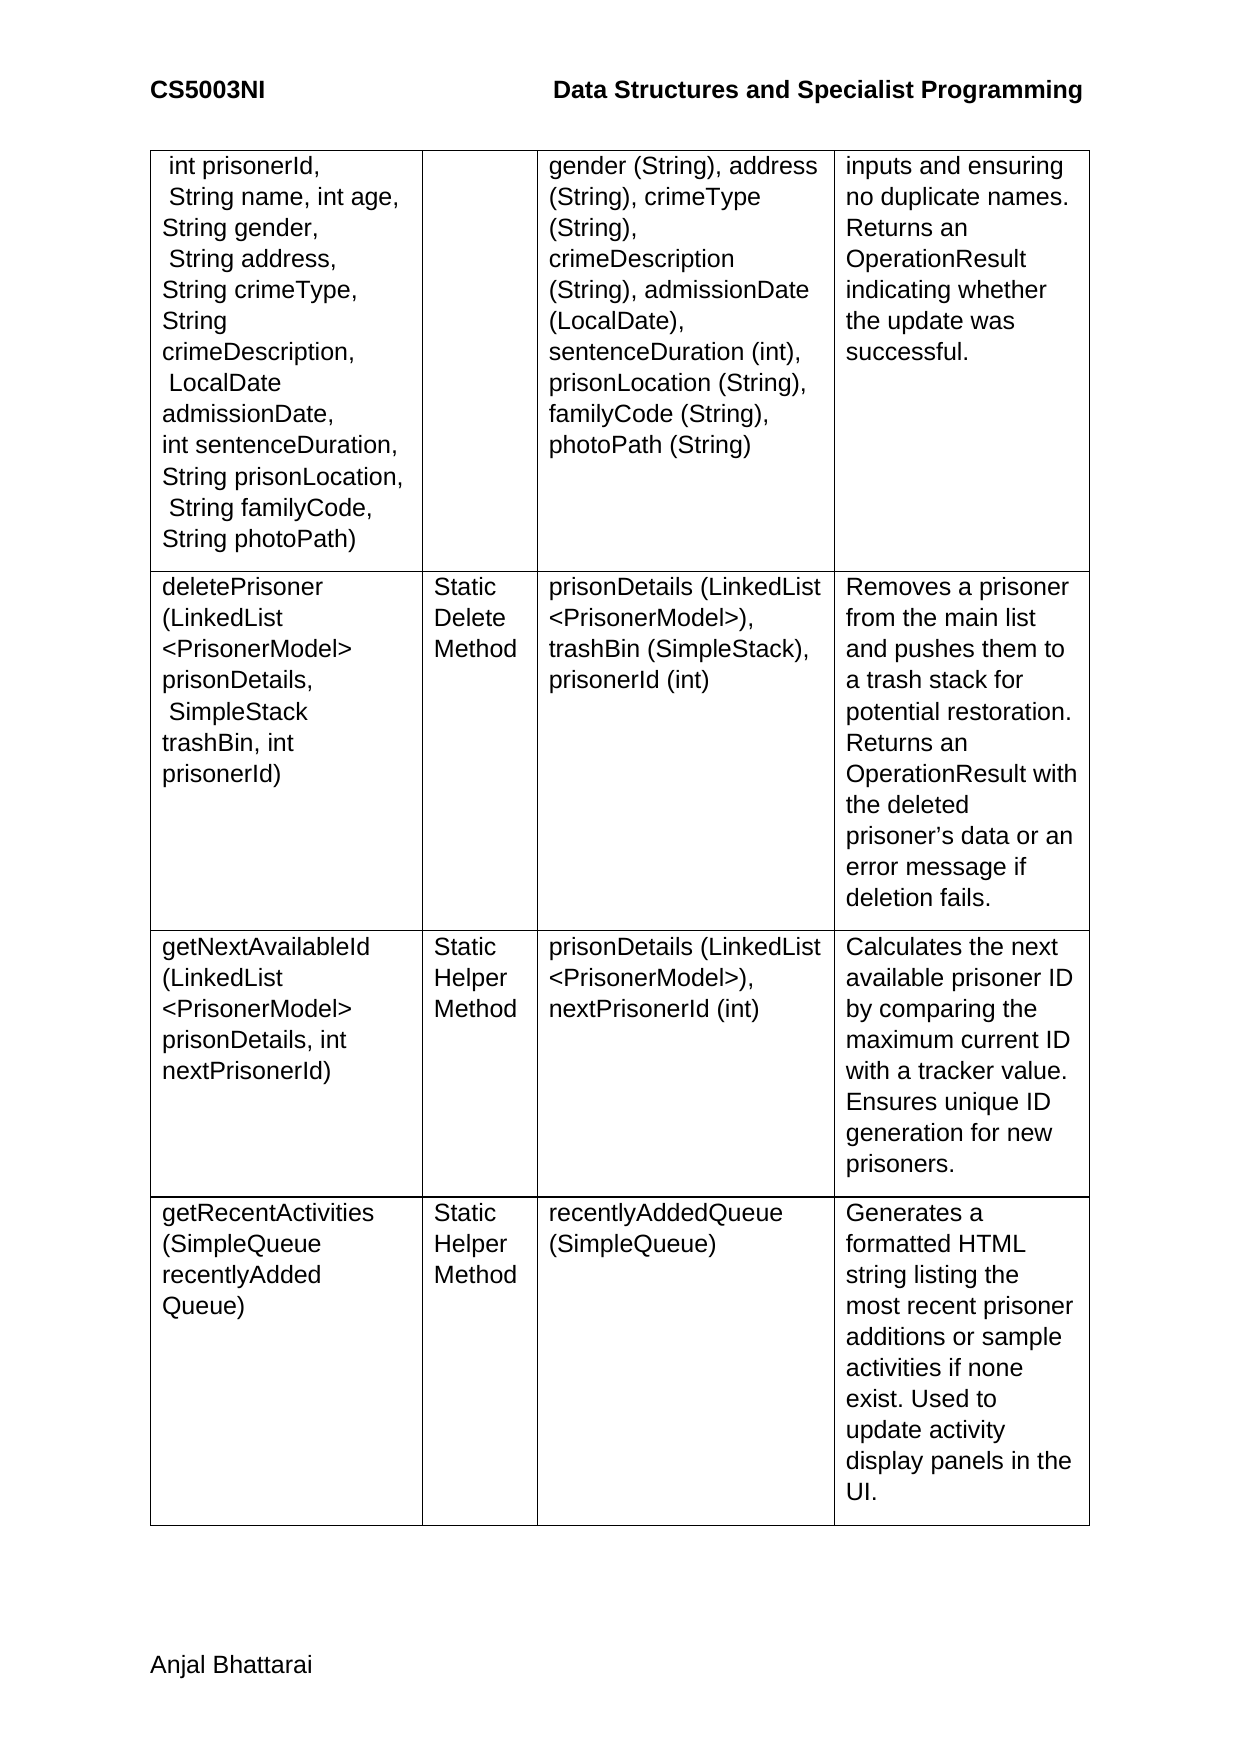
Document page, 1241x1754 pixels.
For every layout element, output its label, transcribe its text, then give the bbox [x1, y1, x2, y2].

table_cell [423, 151, 537, 571]
table_cell Static Helper Method [423, 931, 537, 1196]
table_cell Static Delete Method [423, 572, 537, 930]
table_cell prisonDetails (LinkedList <PrisonerModel>), nextPrisonerId (int) [538, 931, 834, 1196]
table_cell Static Helper Method [423, 1198, 537, 1524]
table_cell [835, 151, 1089, 571]
table_cell Generates a formatted HTML string listing the most recent prisoner additions or sample activities if none exist. Used to update activity display panels in the UI. [835, 1198, 1089, 1524]
table_cell getNextAvailableId (LinkedList <PrisonerModel> prisonDetails, int nextPrisonerId) [151, 931, 422, 1196]
table_cell prisonDetails (LinkedList <PrisonerModel>), trashBin (SimpleStack), prisonerId (int) [538, 572, 834, 930]
table_cell Calculates the next available prisoner ID by comparing the maximum current ID with a tracker value. Ensures unique ID generation for new prisoners. [835, 931, 1089, 1196]
table_cell recentlyAddedQueue (SimpleQueue) [538, 1198, 834, 1524]
table_cell Removes a prisoner from the main list and pushes them to a trash stack for potential restoration. Returns an OperationResult with the deleted prisoner’s data or an error message if deletion fails. [835, 572, 1089, 930]
table_cell getRecentActivities (SimpleQueue recentlyAdded Queue) [151, 1198, 422, 1524]
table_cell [538, 151, 834, 571]
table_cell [151, 151, 422, 571]
table_cell deletePrisoner (LinkedList <PrisonerModel> prisonDetails, SimpleStack trashBin, int prisonerId) [151, 572, 422, 930]
